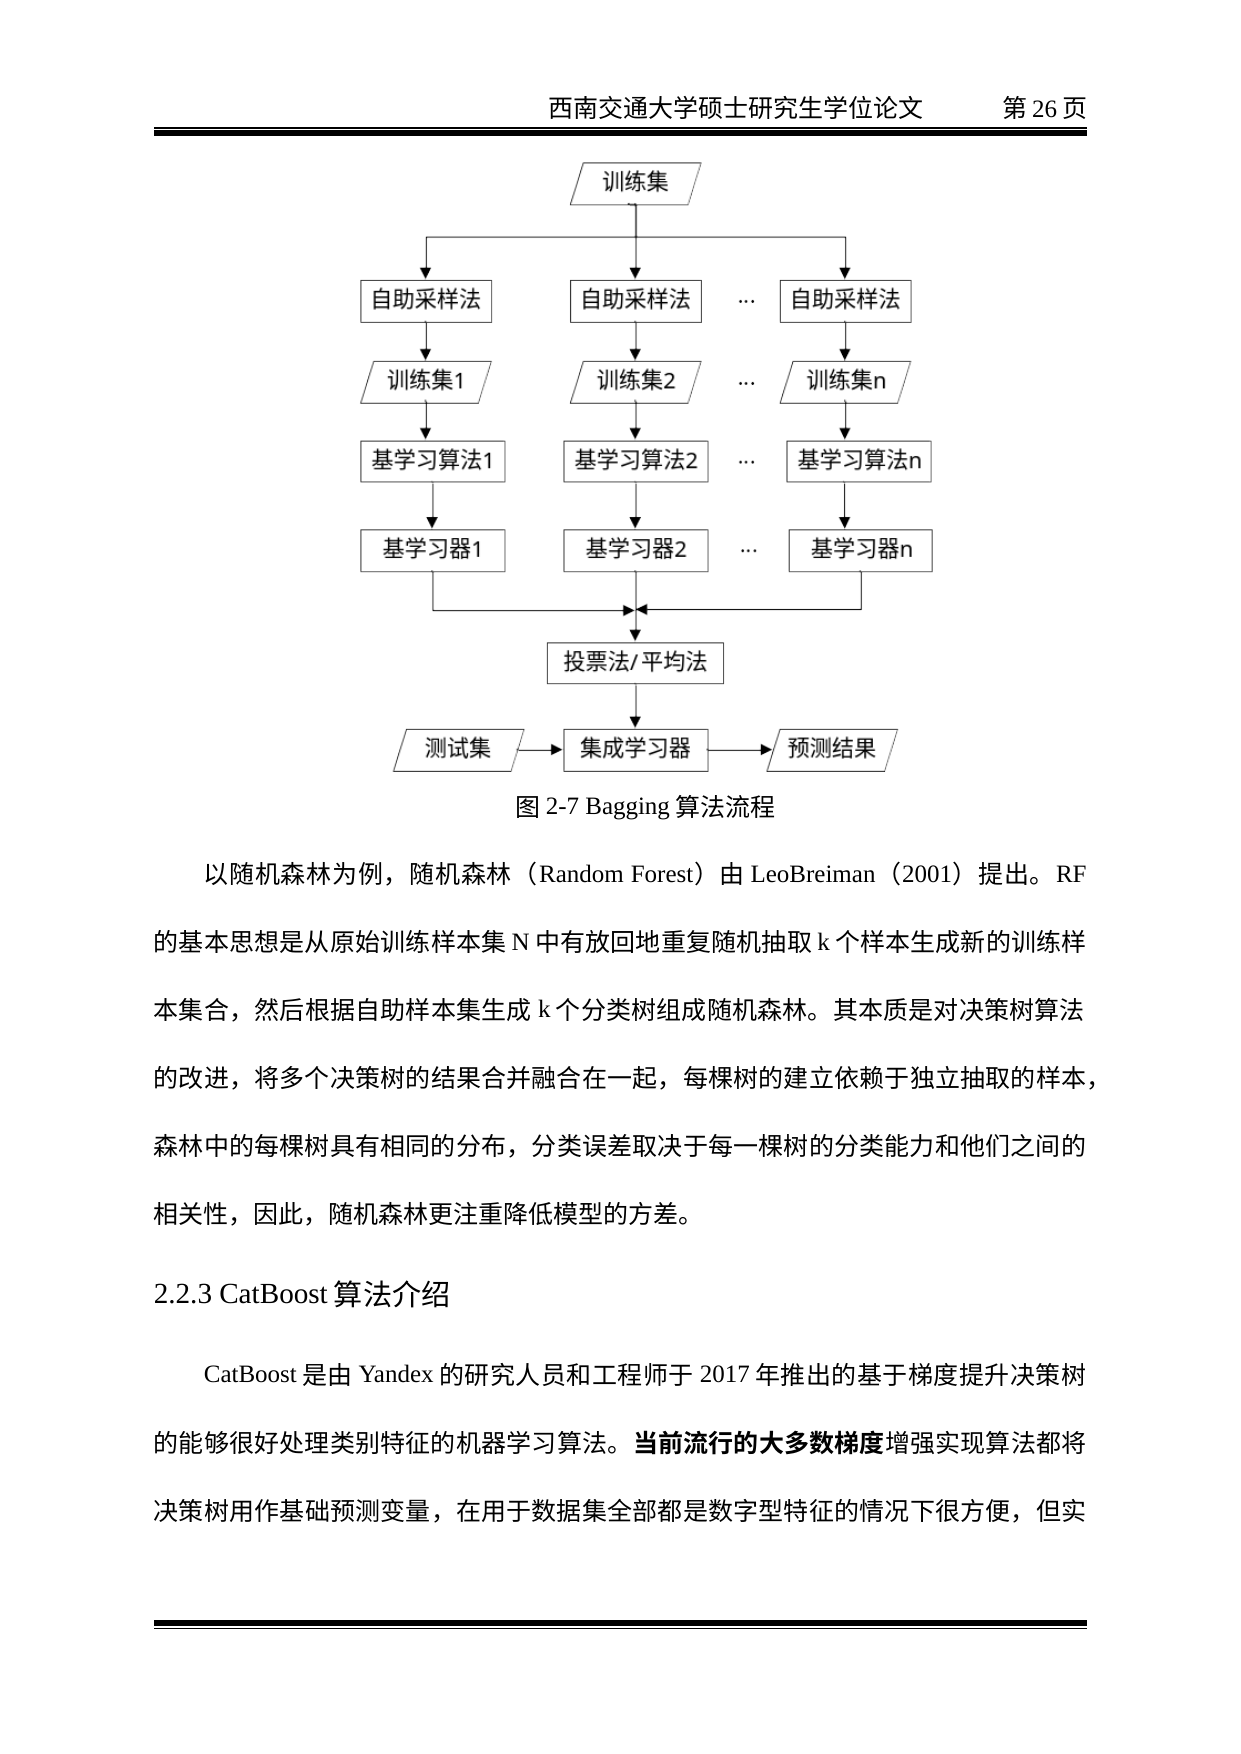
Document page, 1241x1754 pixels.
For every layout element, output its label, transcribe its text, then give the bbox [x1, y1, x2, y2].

title 2.2.3 CatBoost算法介绍 [153, 1259, 1087, 1327]
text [153, 1339, 1087, 1543]
text 图2-7 Bagging算法流程 [153, 771, 1087, 839]
text 以随机森林为例，随机森林（Random Forest）由LeoBreiman（2001）提出。RF的基本思想是从原始训练样本集N中有放回地重复随机抽取k个样本生成新的训练样本集合，然后根据自助样本集生成k个分类树组成随机森林。其本质是对决策树算法的改进，将多个决策树的结果合并融合在一起，每棵树的建立依赖于独立抽取的样本，森林中的每棵树具有相同的分布，分类误差取决于每一棵树的分类能力和他们之间的相关性，因此，随机森林更注重降低模型的方差。 [153, 839, 1087, 1247]
